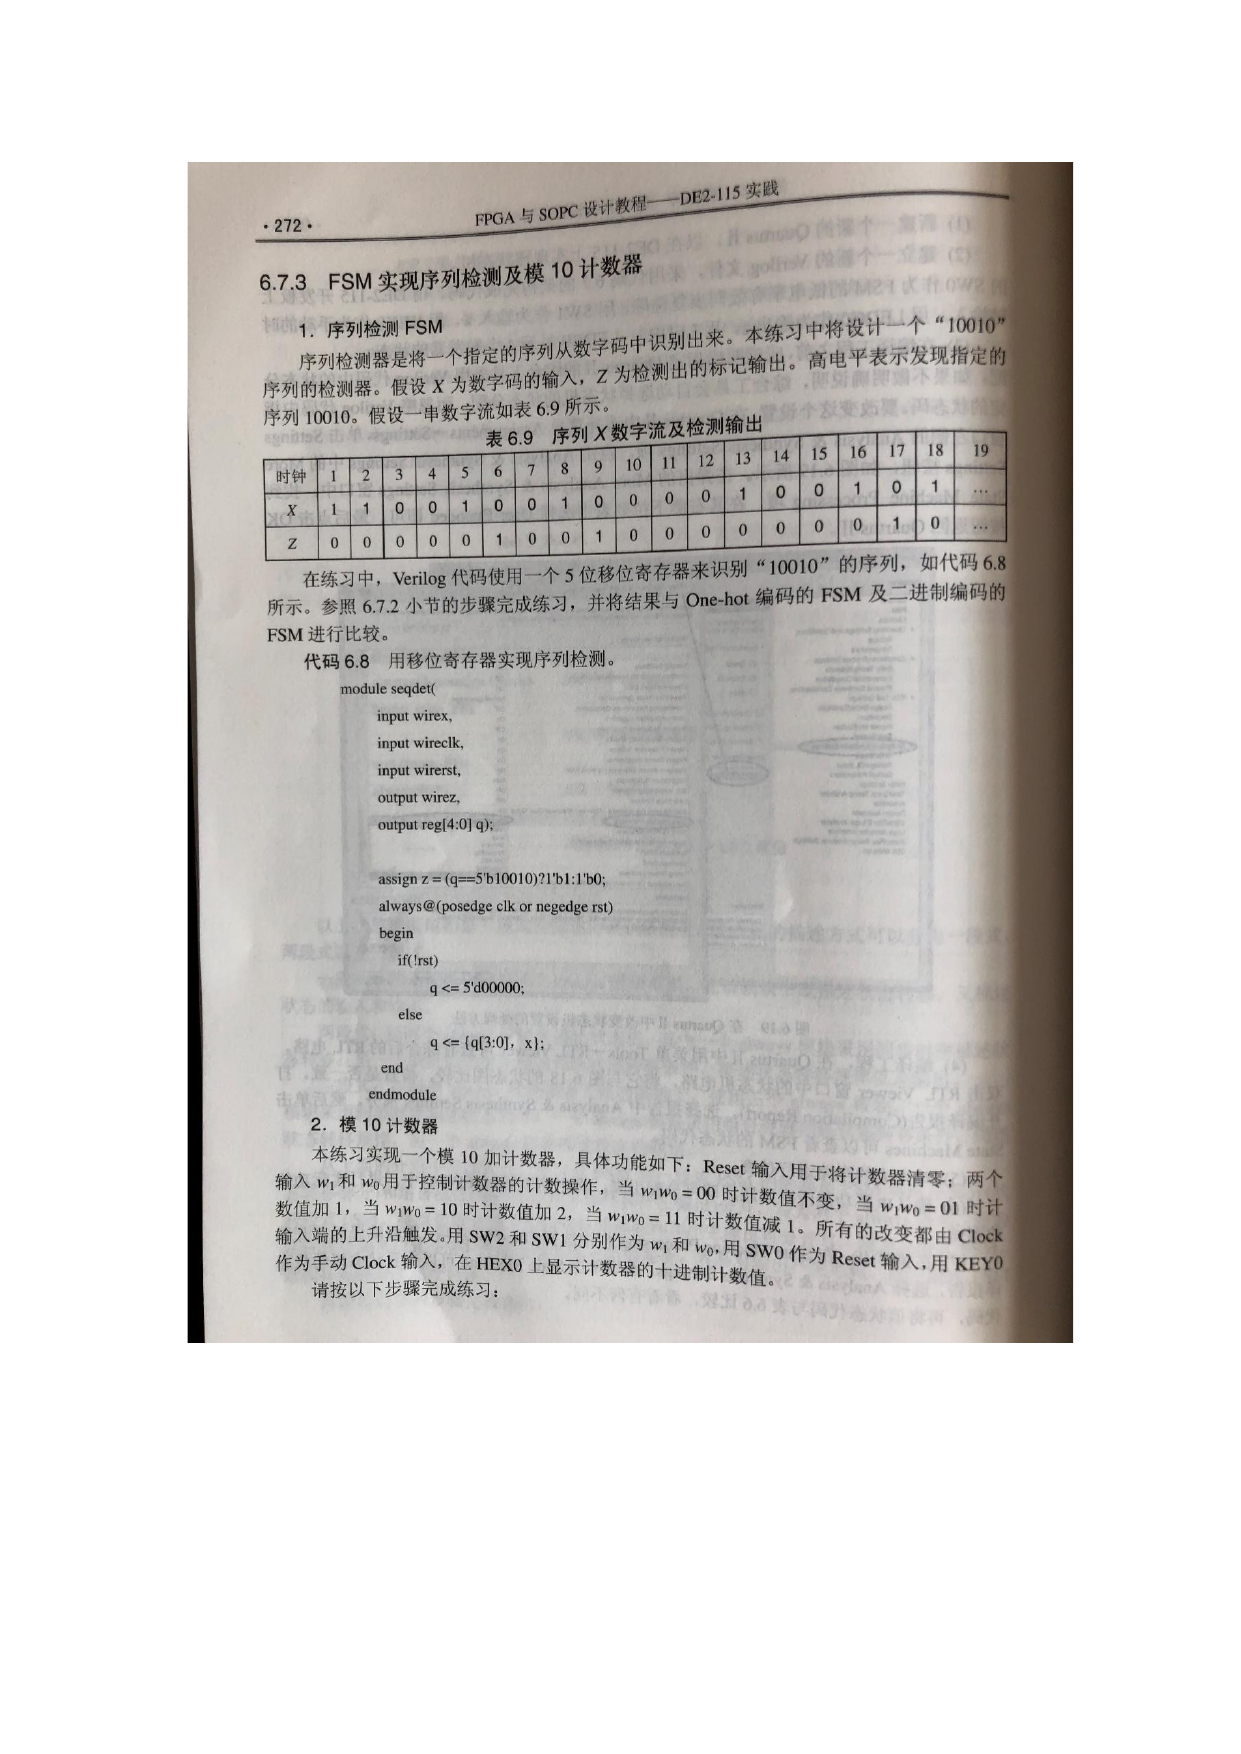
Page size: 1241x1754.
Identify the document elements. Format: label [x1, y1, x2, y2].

picture [187, 162, 1074, 1343]
